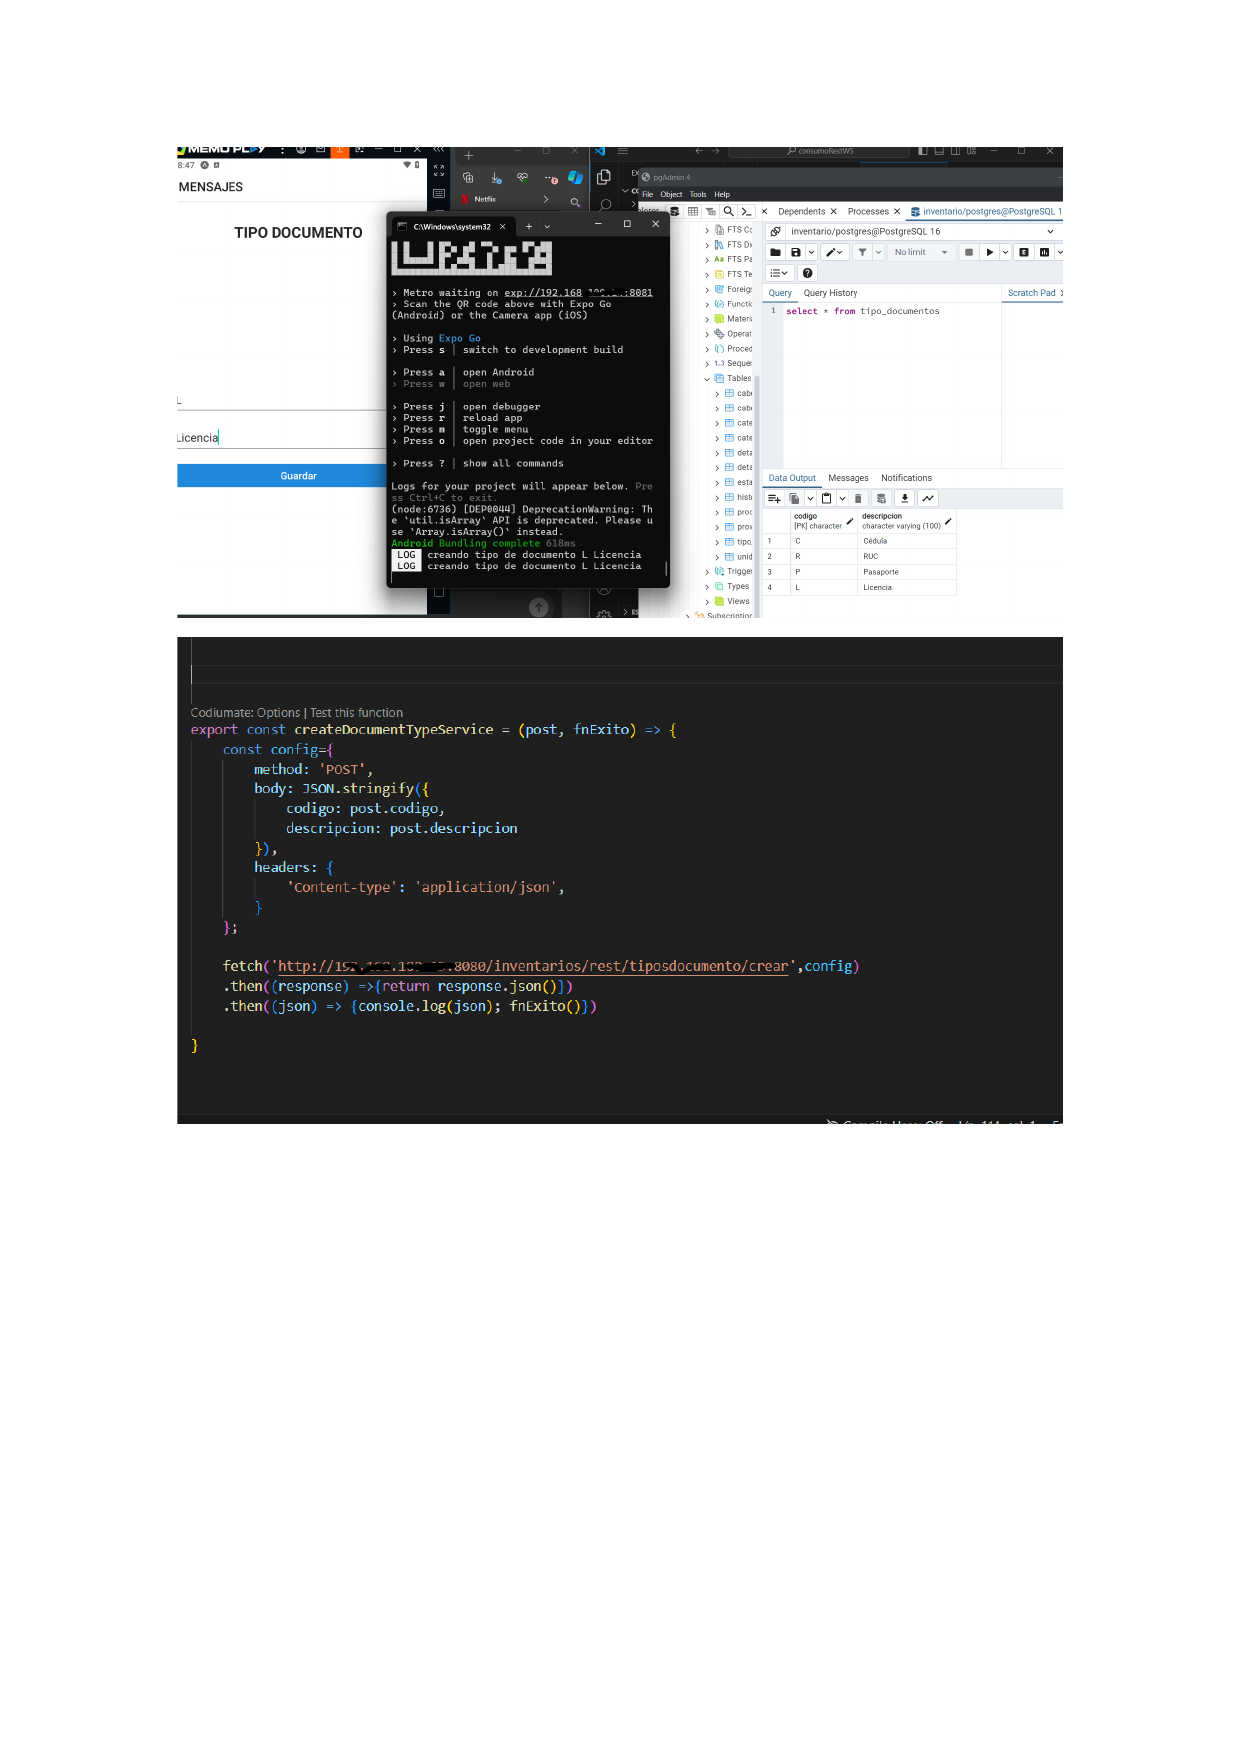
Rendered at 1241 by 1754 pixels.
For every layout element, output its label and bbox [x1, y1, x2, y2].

picture [177, 637, 1063, 1124]
picture [177, 147, 1063, 618]
